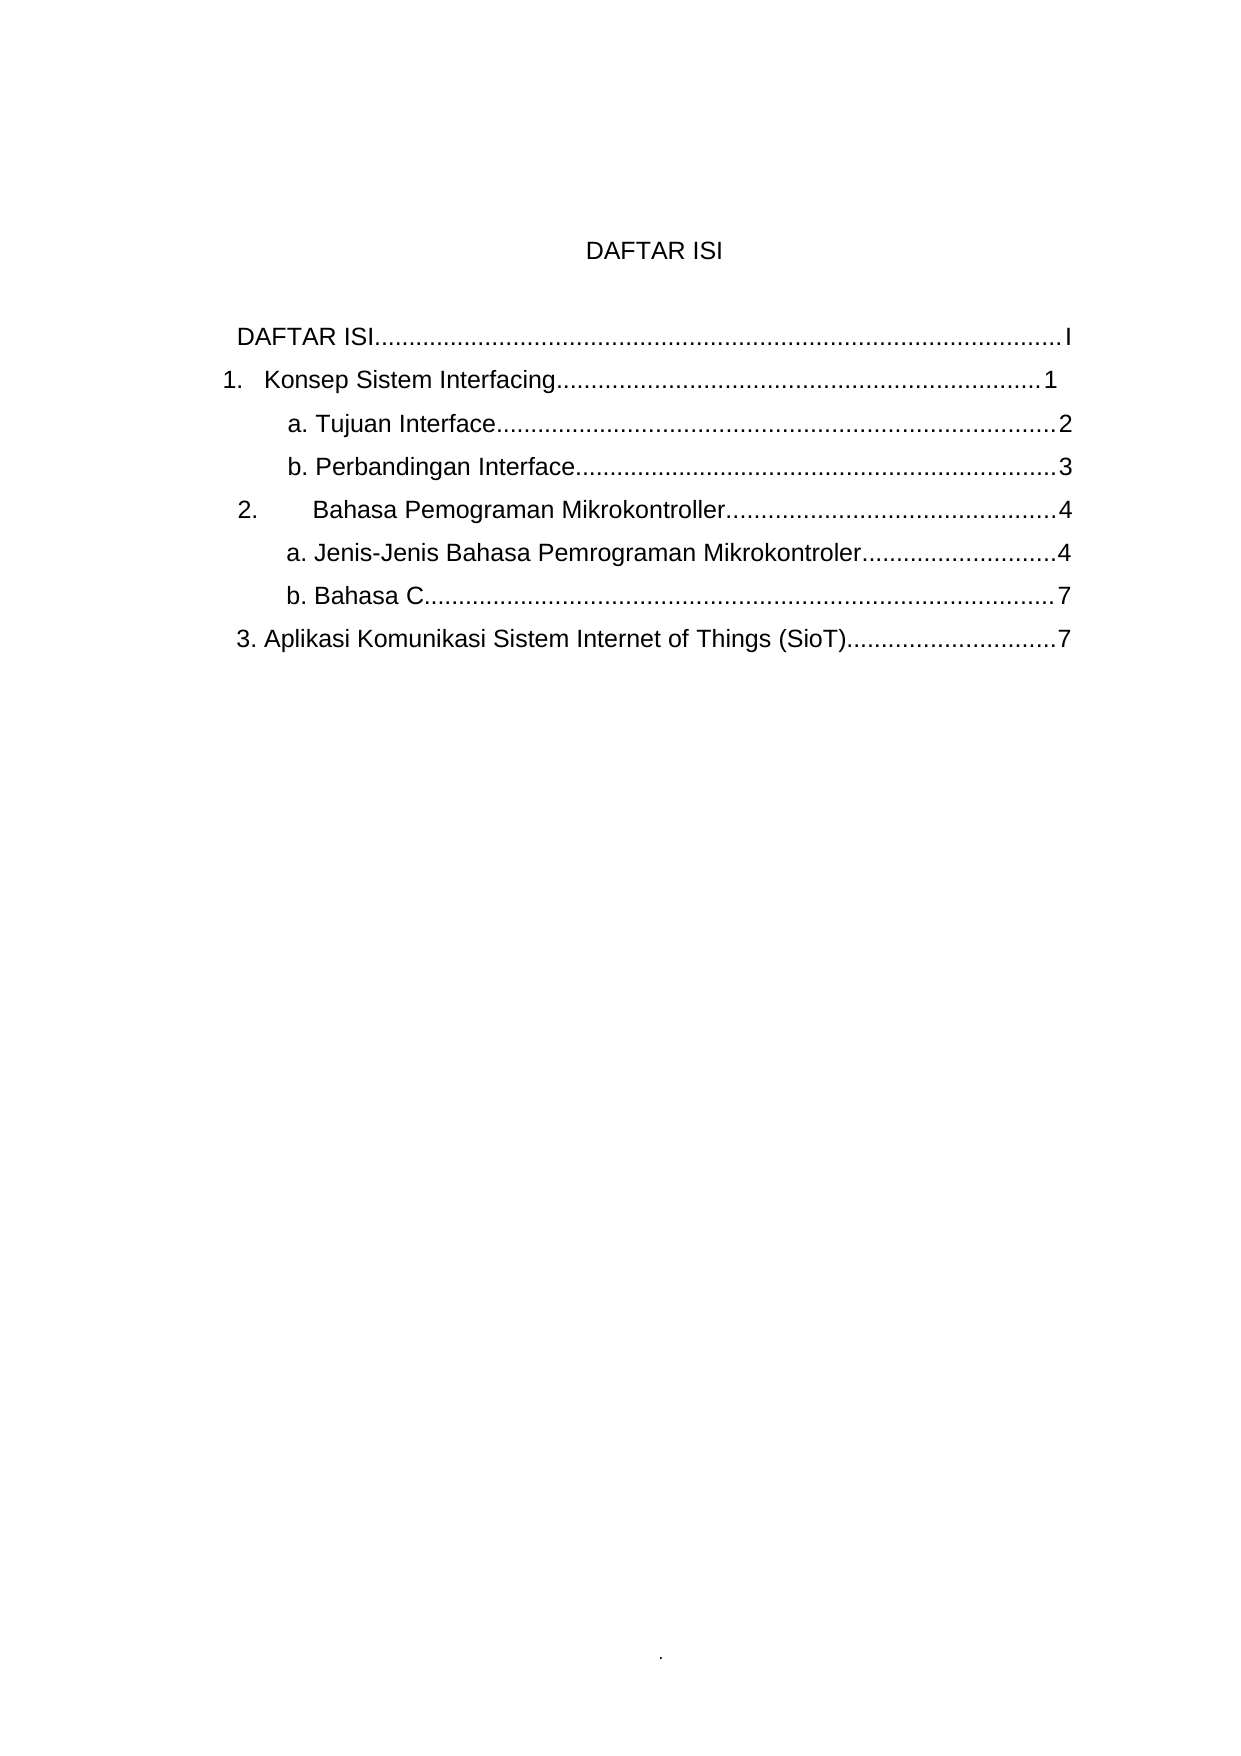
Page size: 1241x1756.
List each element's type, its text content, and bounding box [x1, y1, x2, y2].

list Jenis-Jenis Bahasa Pemrograman Mikrokontroler 4 [286, 538, 1086, 567]
list Tujuan Interface 2 [175, 408, 1072, 437]
list Bahasa Pemograman Mikrokontroller 4 [175, 494, 1072, 523]
text DAFTAR ISI [223, 236, 1086, 265]
list Perbandingan Interface 3 [175, 452, 1072, 480]
text DAFTAR ISI I [222, 322, 1086, 351]
list Aplikasi Komunikasi Sistem Internet of Things (SioT) 7 [236, 624, 1086, 653]
list Bahasa C 7 [286, 581, 1086, 609]
list Konsep Sistem Interfacing 1 [222, 365, 1086, 394]
